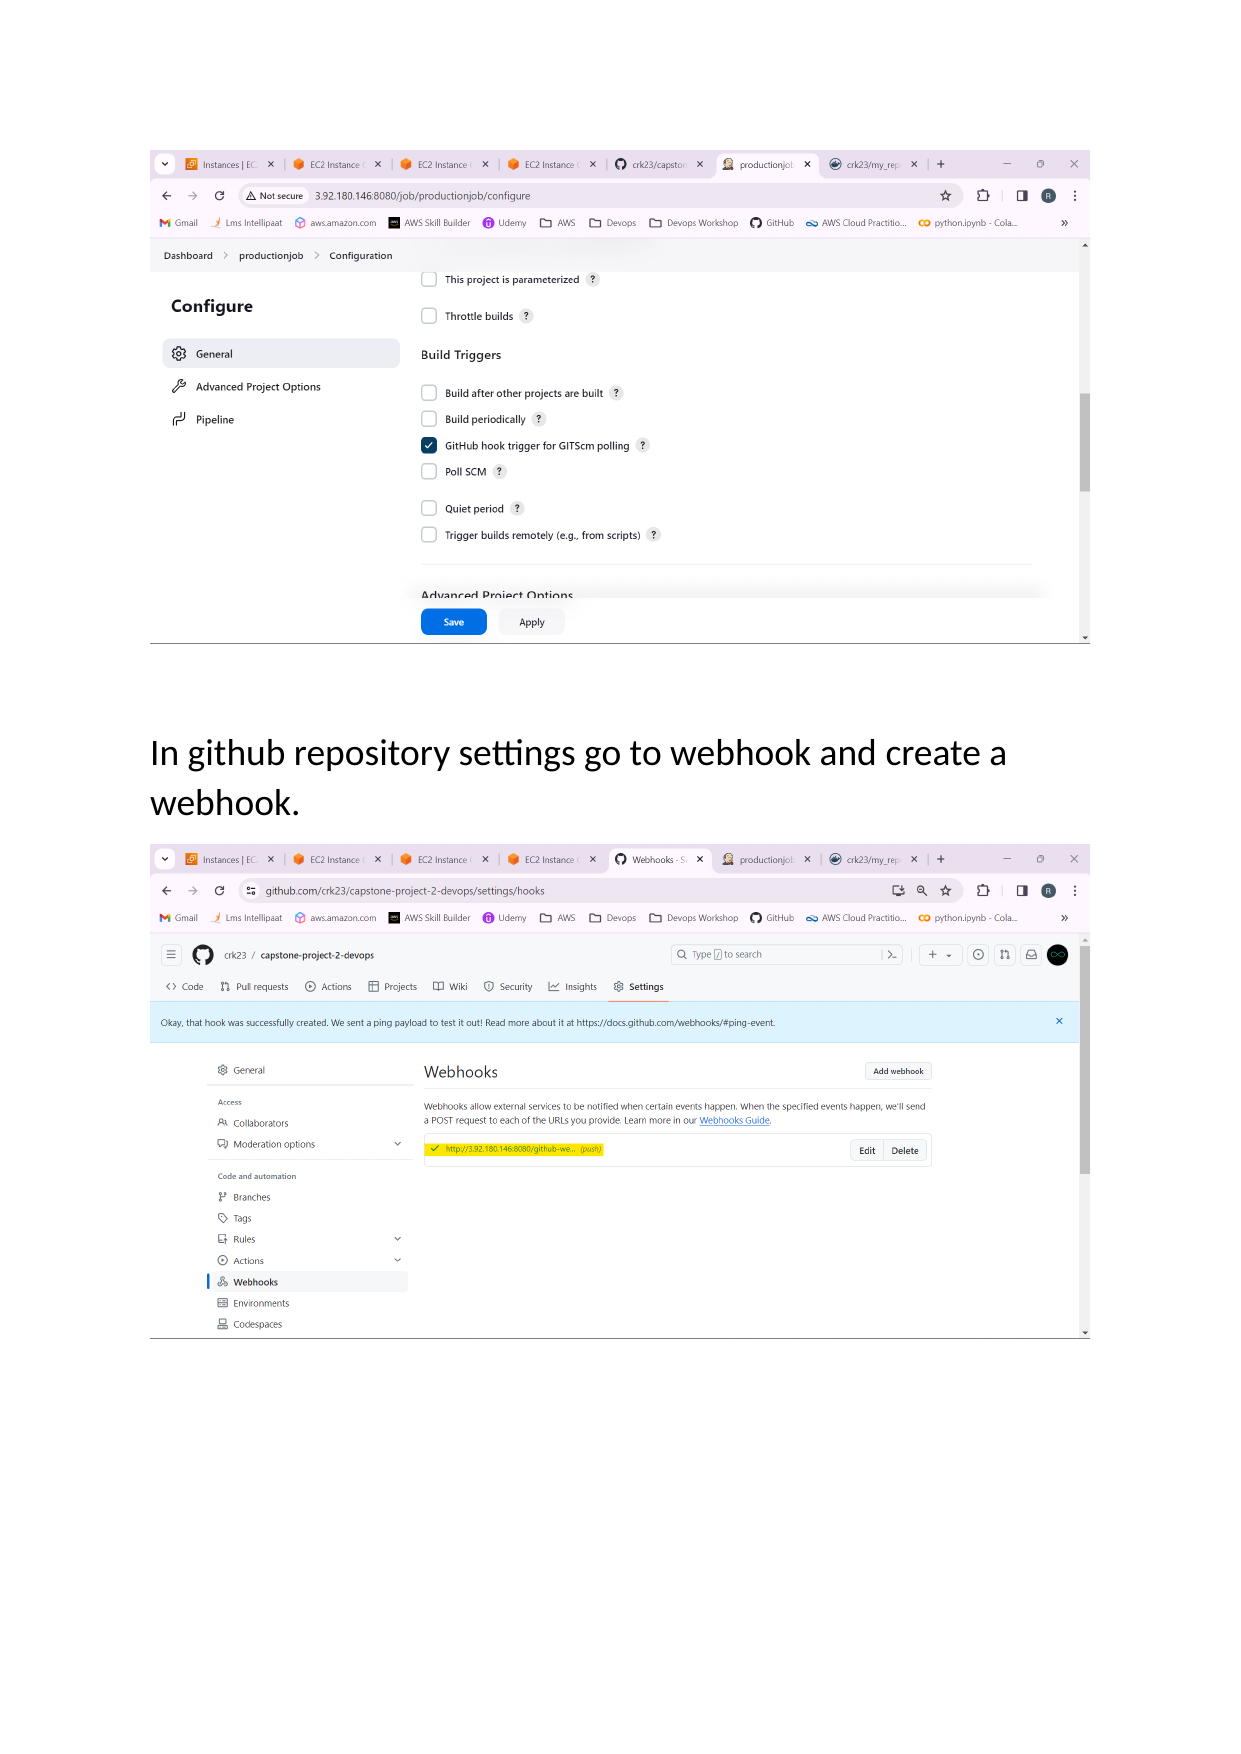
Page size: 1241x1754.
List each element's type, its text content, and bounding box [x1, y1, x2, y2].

picture [150, 844, 1091, 1339]
text In github repository settings go to webhook and create a webhook. [150, 729, 1090, 824]
picture [150, 150, 1091, 644]
